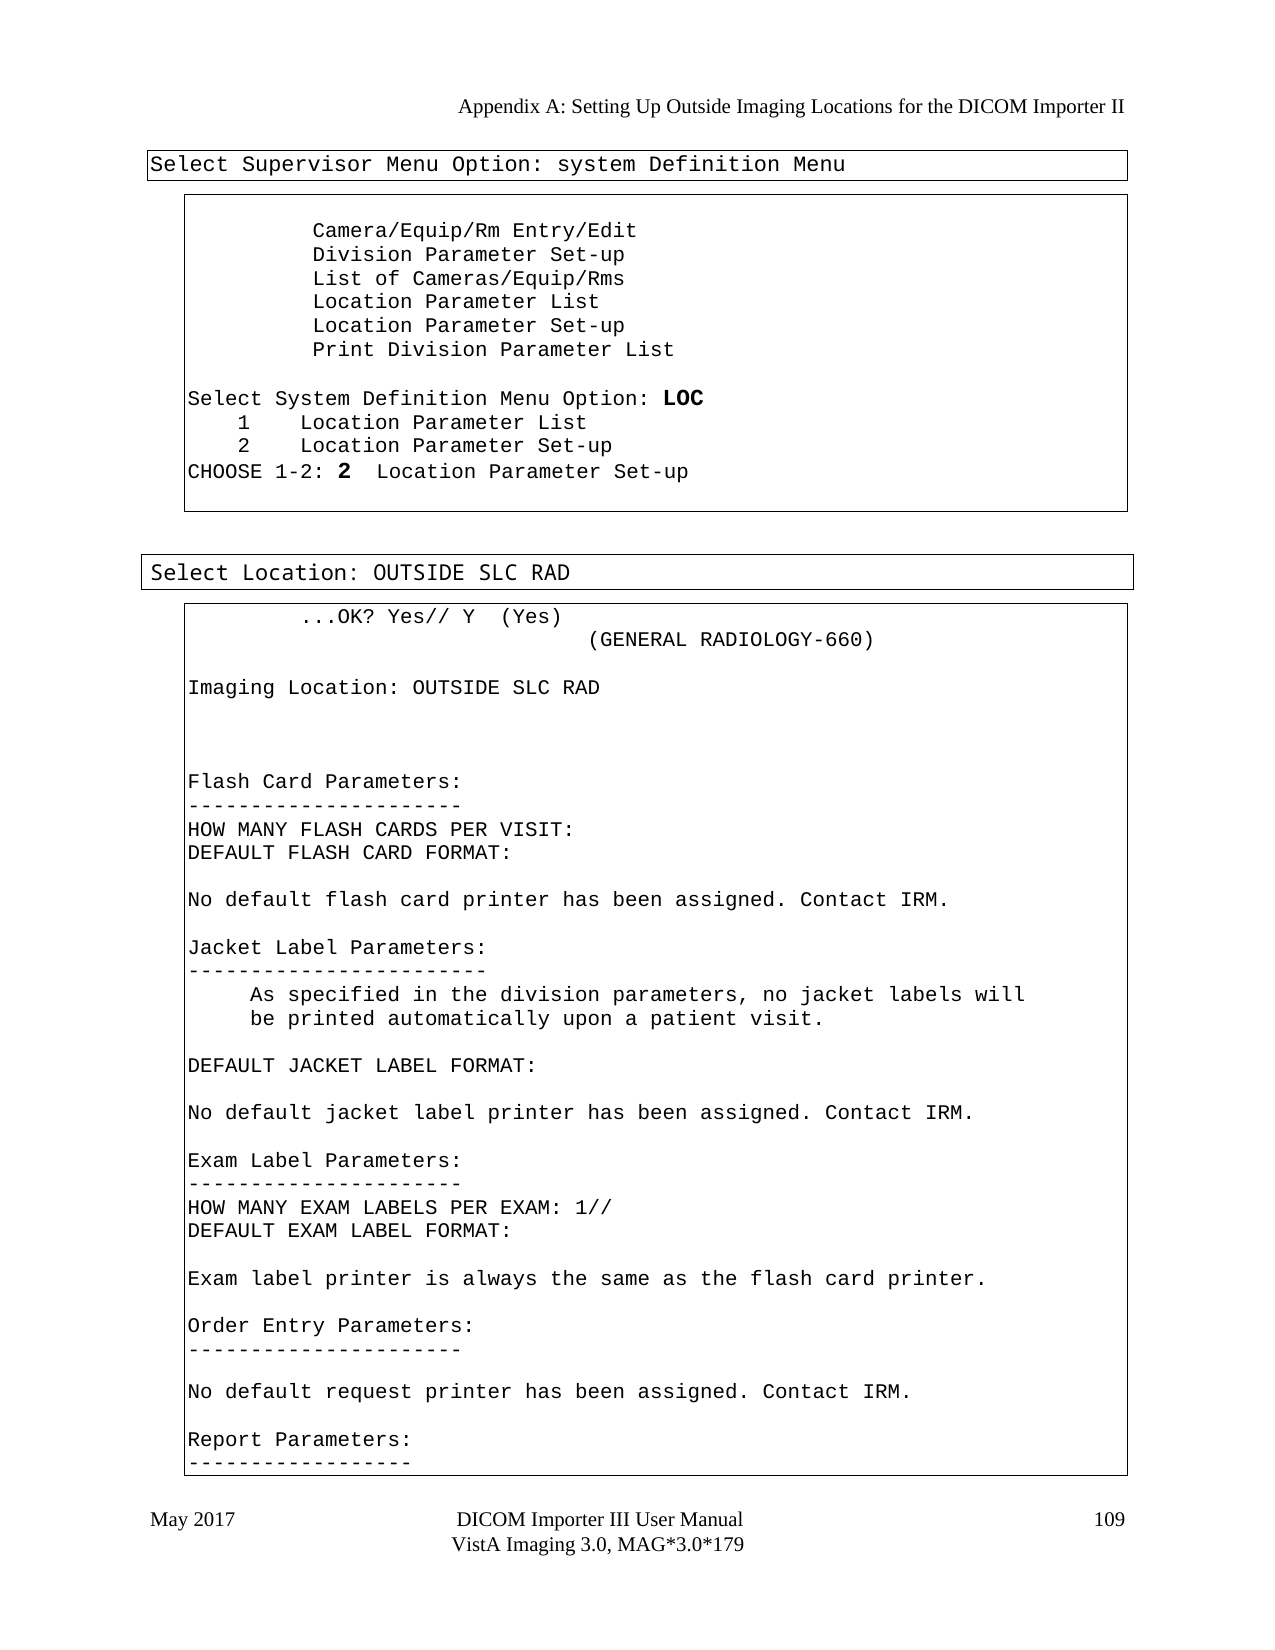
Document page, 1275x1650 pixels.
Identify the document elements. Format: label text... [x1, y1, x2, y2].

text HOW MANY FLASH CARDS PER VISIT: [185, 815, 1127, 839]
text DEFAULT EXAM LABEL FORMAT: [185, 1217, 1127, 1244]
text Flash Card Parameters: [185, 768, 1127, 792]
text As specified in the division parameters, no jacket labels will [185, 981, 1127, 1004]
text CHOOSE 1-2: 2 Location Parameter Set-up [185, 456, 1127, 485]
text 2 Location Parameter Set-up [185, 432, 1127, 456]
text ---------------------- [185, 1170, 1127, 1194]
text (GENERAL RADIOLOGY-660) [185, 626, 1127, 653]
text Division Parameter Set-up [185, 241, 1127, 264]
text 1 Location Parameter List [185, 409, 1127, 432]
text No default request printer has been assigned. Contact IRM. [185, 1378, 1127, 1405]
text Jacket Label Parameters: [185, 934, 1127, 957]
text Select Supervisor Menu Option: system Definition Menu [148, 151, 1127, 180]
text Order Entry Parameters: [185, 1312, 1127, 1336]
text ------------------------ [185, 957, 1127, 981]
text Print Division Parameter List [185, 335, 1127, 362]
text No default flash card printer has been assigned. Contact IRM. [185, 886, 1127, 913]
text Select System Definition Menu Option: LOC [185, 383, 1127, 409]
text ---------------------- [185, 792, 1127, 815]
text Camera/Equip/Rm Entry/Edit [185, 217, 1127, 241]
text No default jacket label printer has been assigned. Contact IRM. [185, 1099, 1127, 1126]
text Location Parameter List [185, 288, 1127, 312]
text Location Parameter Set-up [185, 312, 1127, 335]
text Exam Label Parameters: [185, 1146, 1127, 1170]
text List of Cameras/Equip/Rms [185, 264, 1127, 288]
text HOW MANY EXAM LABELS PER EXAM: 1// [185, 1194, 1127, 1217]
text DEFAULT JACKET LABEL FORMAT: [185, 1052, 1127, 1079]
text ---------------------- [185, 1336, 1127, 1362]
text be printed automatically upon a patient visit. [185, 1004, 1127, 1031]
text ...OK? Yes// Y (Yes) [185, 604, 1127, 626]
text DEFAULT FLASH CARD FORMAT: [185, 839, 1127, 866]
text Imaging Location: OUTSIDE SLC RAD [185, 673, 1127, 700]
text Exam label printer is always the same as the flash card printer. [185, 1265, 1127, 1291]
text ------------------ [185, 1449, 1127, 1475]
text Report Parameters: [185, 1425, 1127, 1449]
text Select Location: OUTSIDE SLC RAD [142, 555, 1133, 589]
